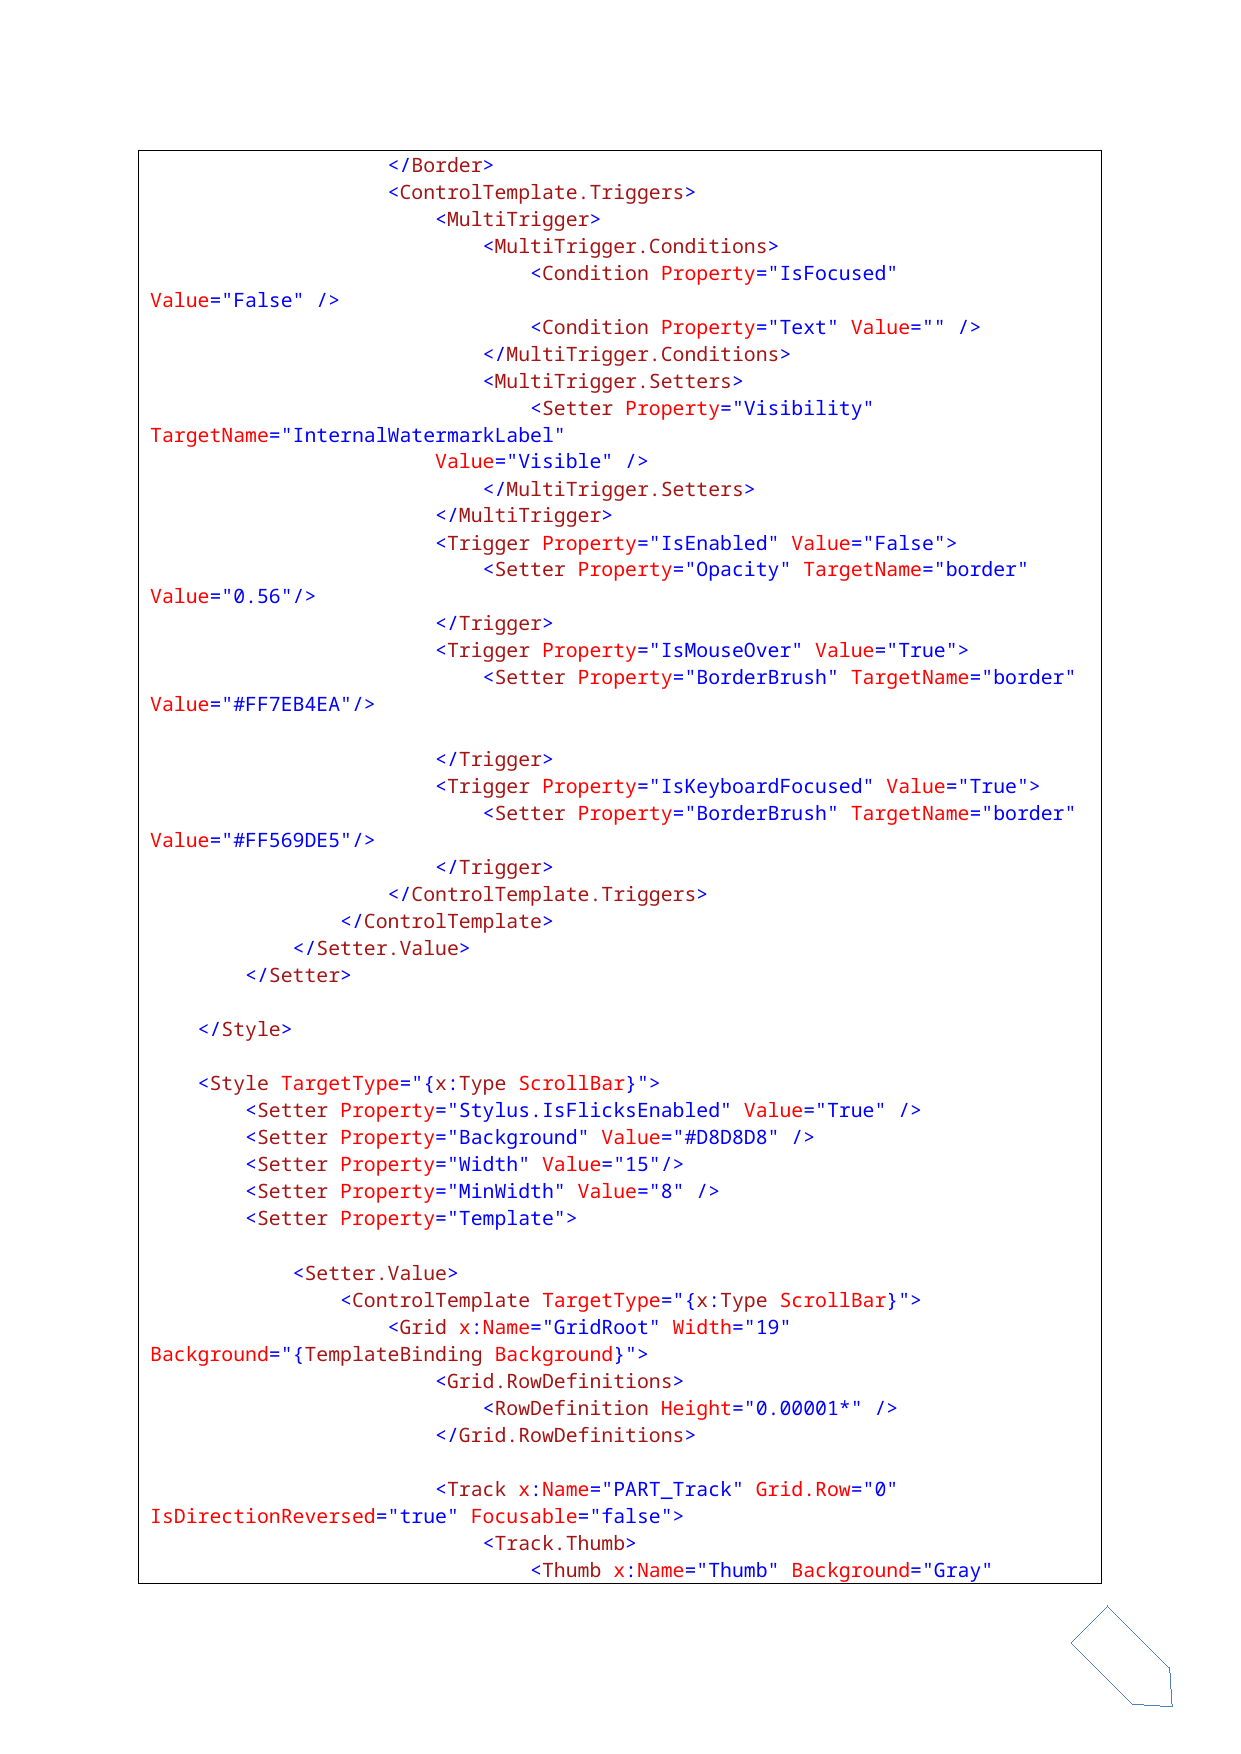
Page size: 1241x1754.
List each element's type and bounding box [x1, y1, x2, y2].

table_cell [139, 151, 1101, 1583]
